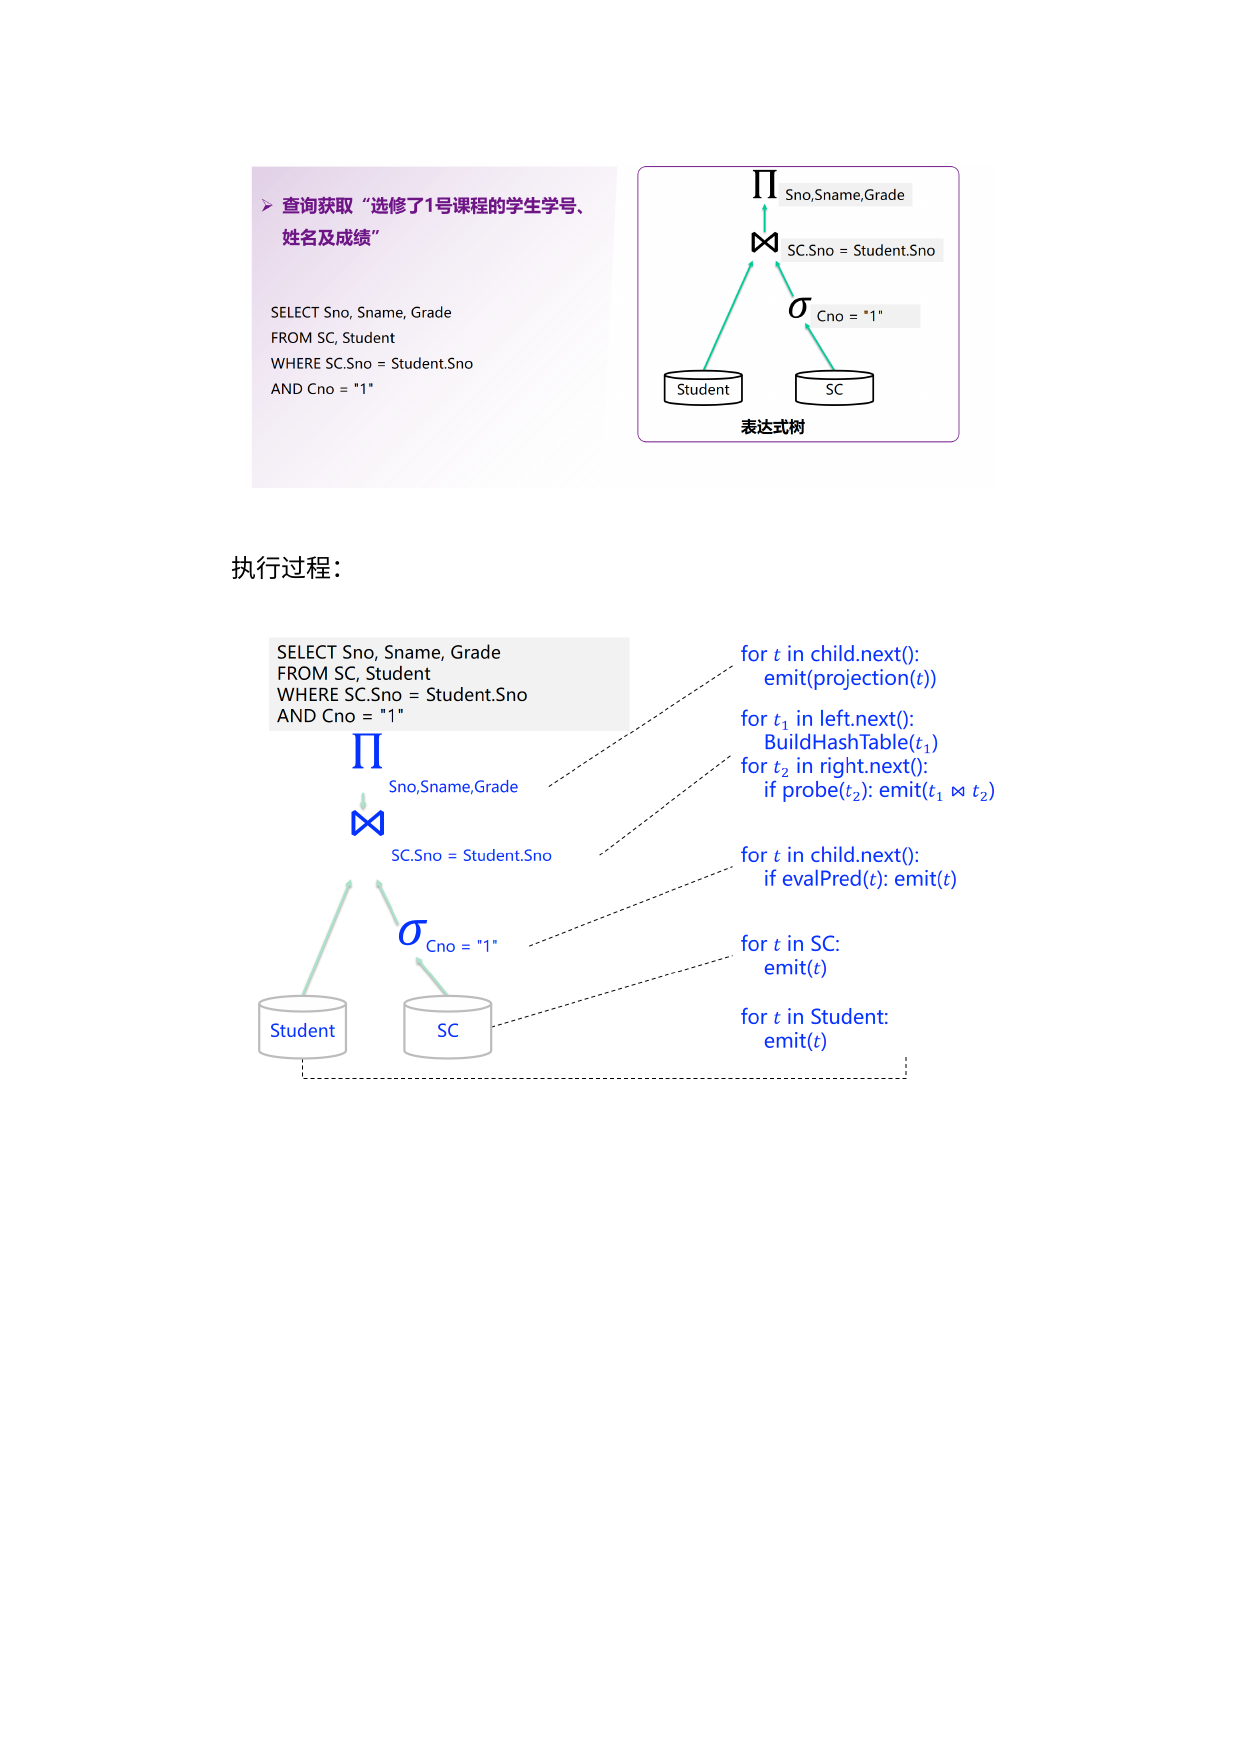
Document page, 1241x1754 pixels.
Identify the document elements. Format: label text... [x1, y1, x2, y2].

picture [212, 617, 1029, 1092]
text 执行过程： [187, 534, 1053, 599]
picture [241, 162, 999, 488]
